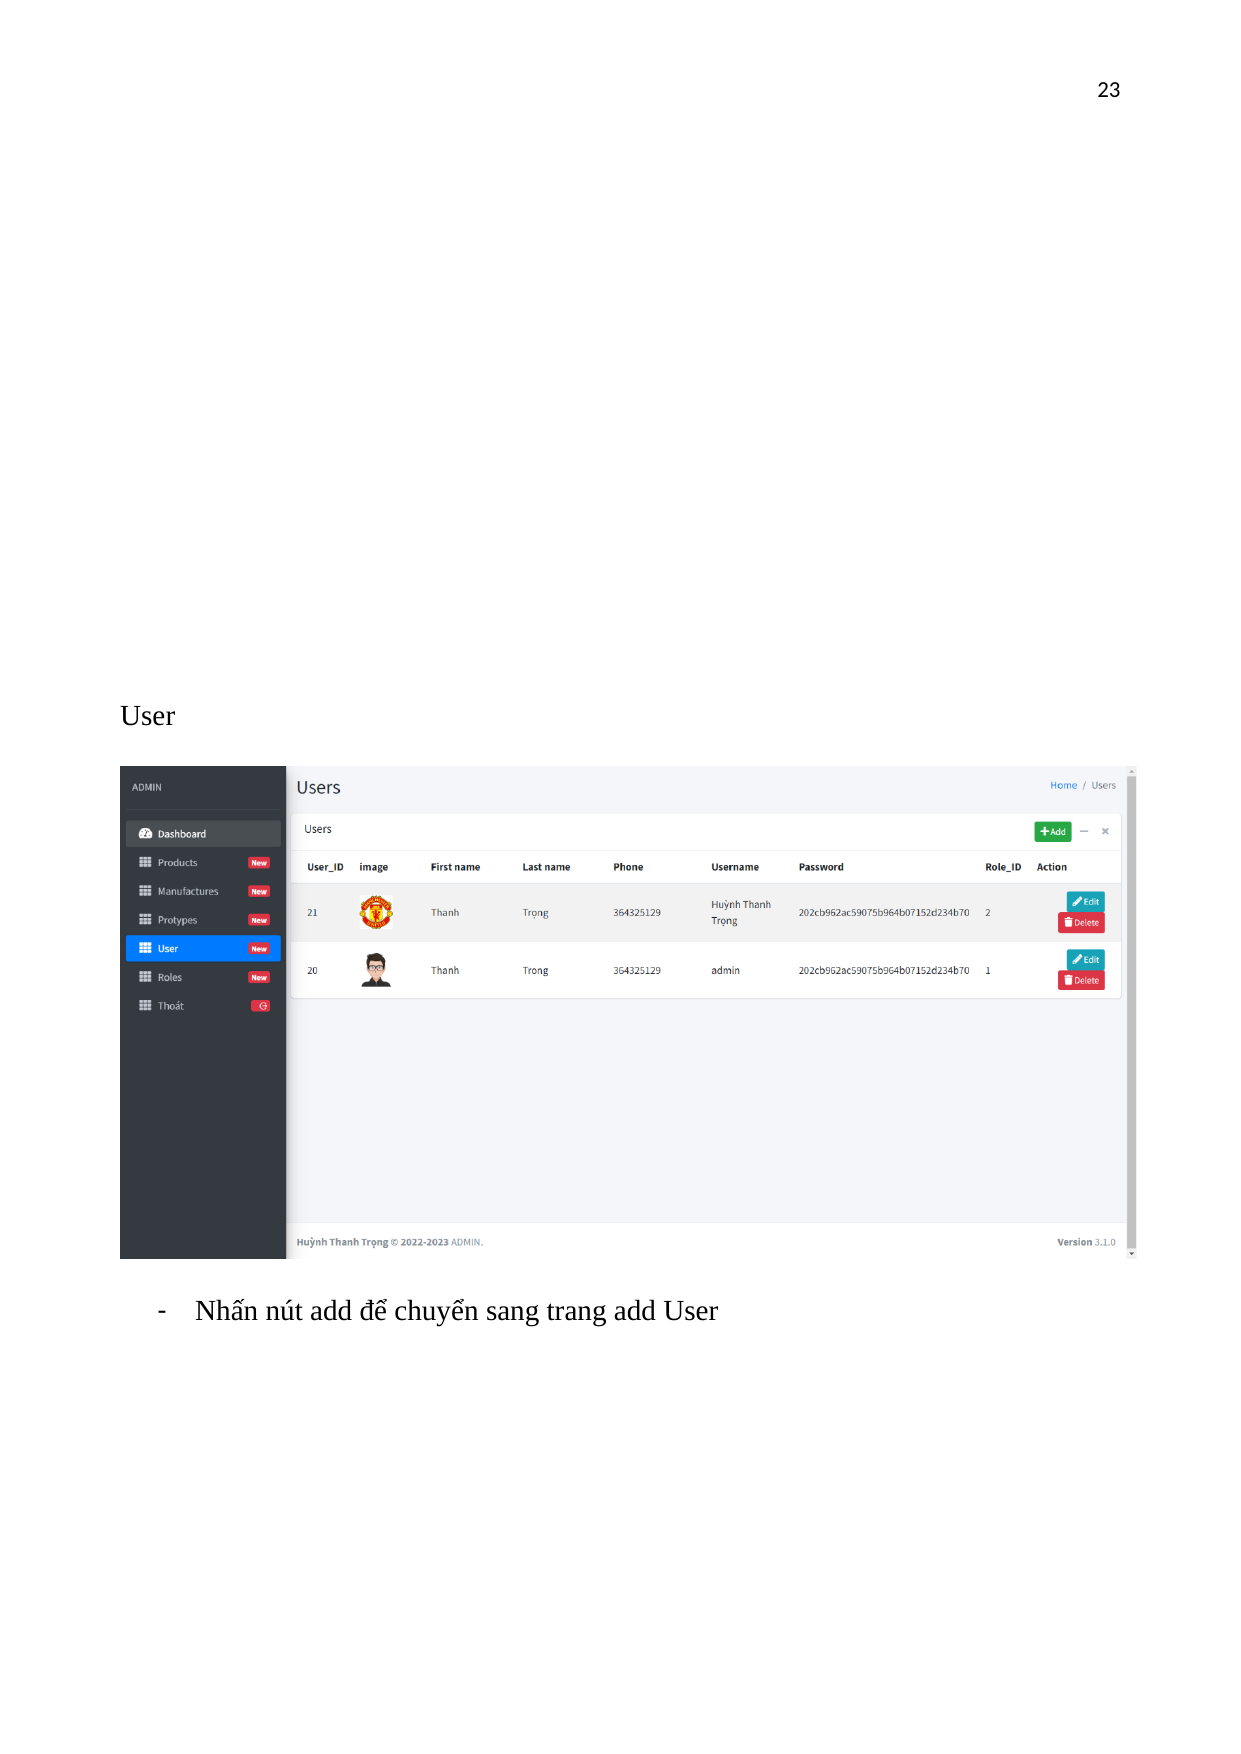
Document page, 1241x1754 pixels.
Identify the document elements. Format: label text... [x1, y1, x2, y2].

text User [120, 698, 1096, 732]
picture [120, 766, 1137, 1259]
list Nhấn nút add để chuyển sang trang add User [157, 1292, 1096, 1327]
